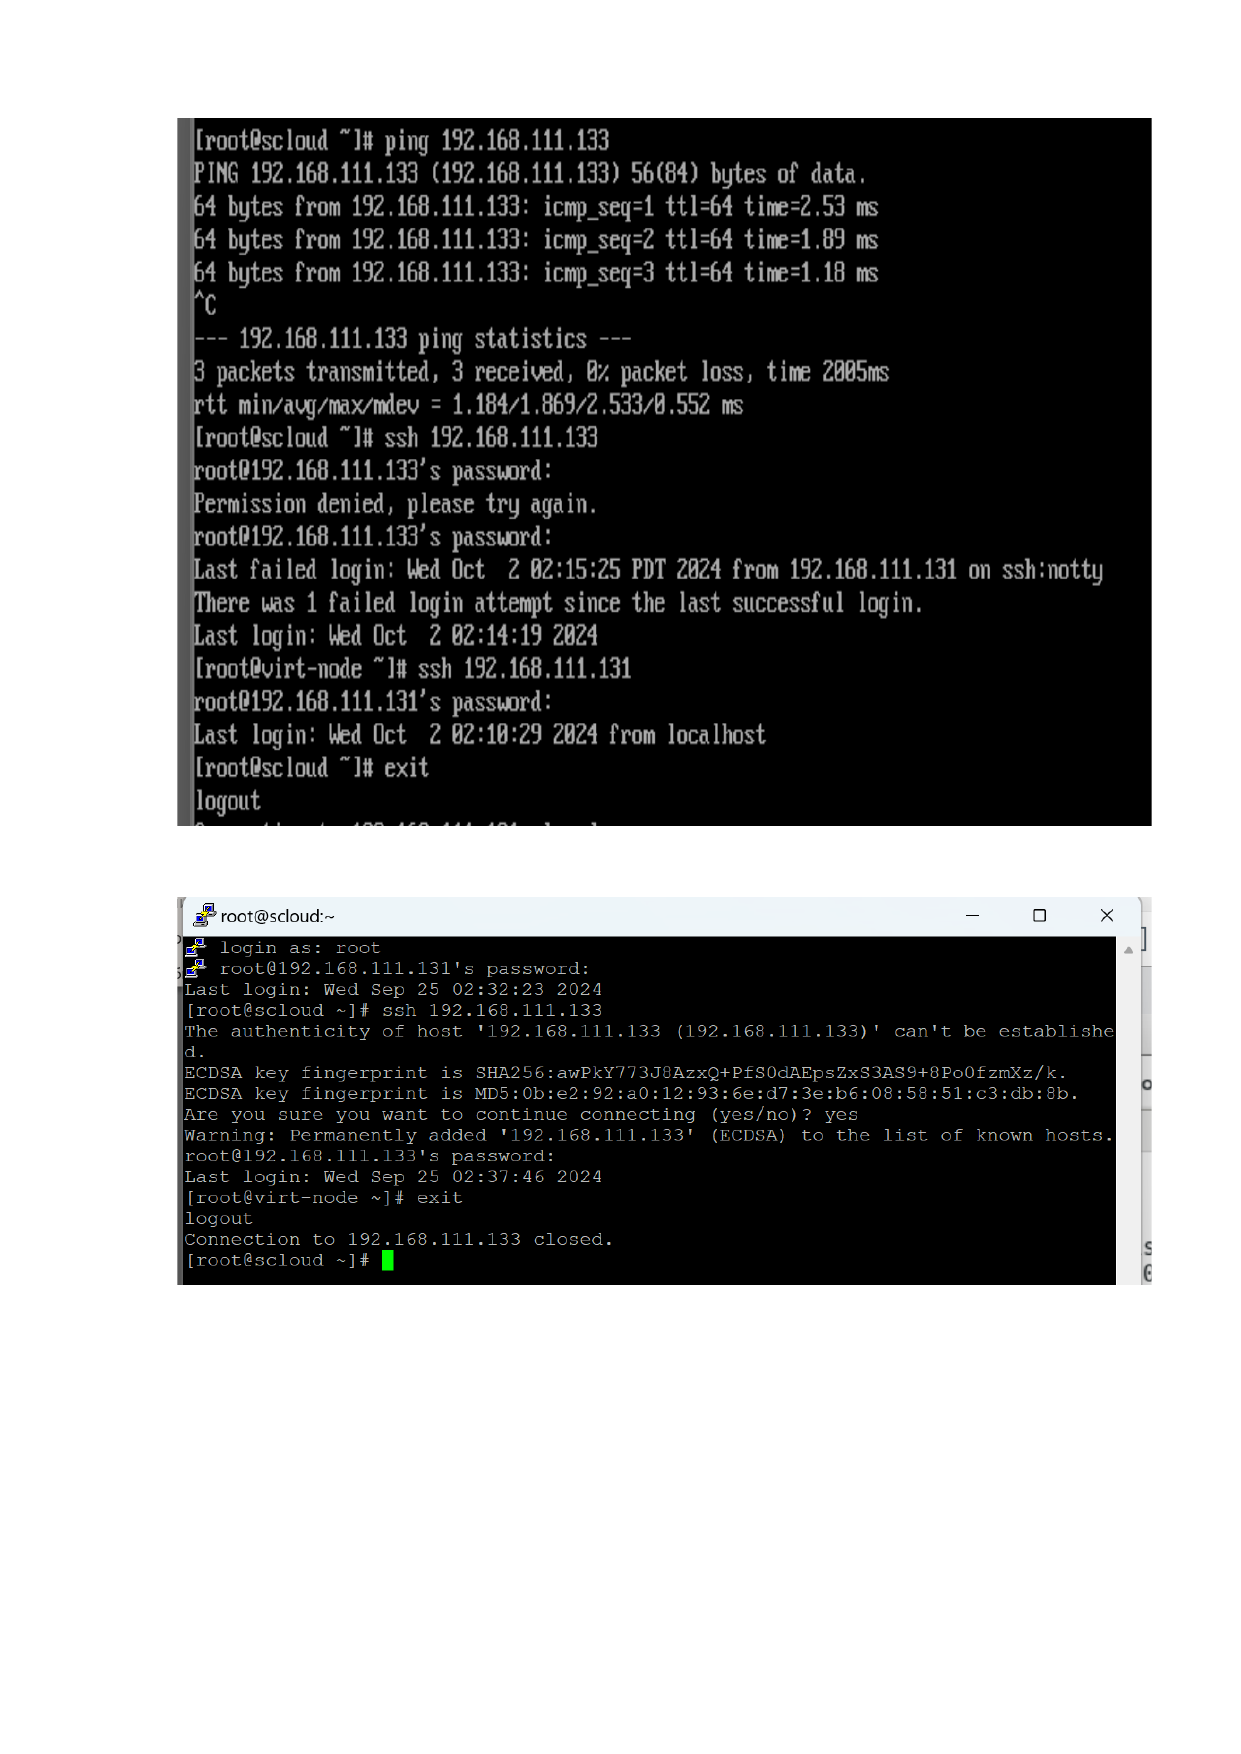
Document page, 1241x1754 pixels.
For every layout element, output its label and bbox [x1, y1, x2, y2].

picture [177, 118, 1152, 826]
picture [177, 897, 1152, 1285]
